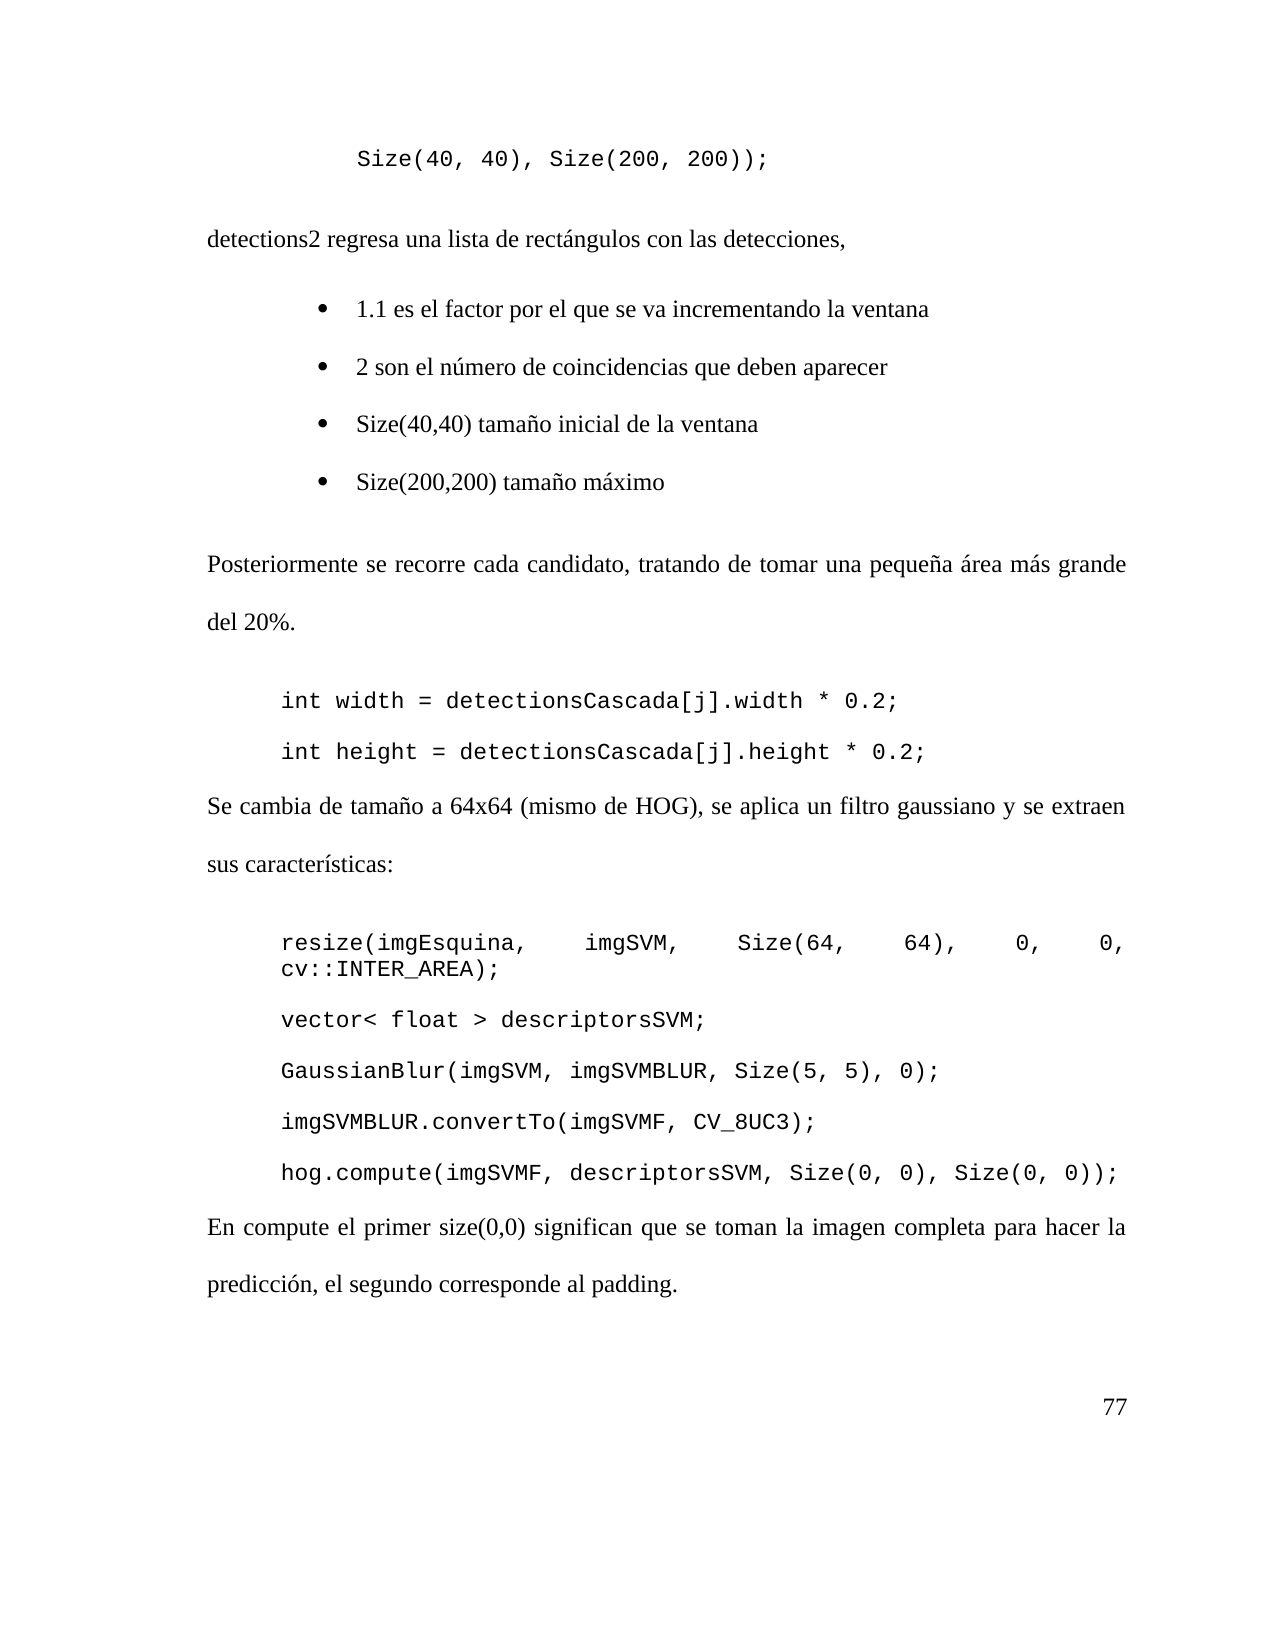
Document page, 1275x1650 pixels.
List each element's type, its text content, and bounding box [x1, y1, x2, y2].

list Size(200,200) tamaño máximo [318, 467, 1127, 496]
text En compute el primer size(0,0) significan que se toman la imagen completa para hacer la predicción, el segundo corresponde al padding. [207, 1212, 1127, 1298]
text hog.compute(imgSVMF, descriptorsSVM, Size(0, 0), Size(0, 0)); [281, 1161, 1127, 1187]
text Posteriormente se recorre cada candidato, tratando de tomar una pequeña área más grande del 20%. [207, 549, 1127, 636]
list 1.1 es el factor por el que se va incrementando la ventana [318, 294, 1127, 323]
text detections2 regresa una lista de rectángulos con las detecciones, [207, 224, 1127, 253]
text int width = detectionsCascada[j].width * 0.2; [281, 689, 1127, 716]
list Size(40,40) tamaño inicial de la ventana [318, 409, 1127, 438]
list 2 son el número de coincidencias que deben aparecer [318, 352, 1127, 381]
text int height = detectionsCascada[j].height * 0.2; [281, 741, 1127, 766]
text Size(40, 40), Size(200, 200)); [282, 148, 1127, 174]
text imgSVMBLUR.convertTo(imgSVMF, CV_8UC3); [281, 1110, 1127, 1136]
text GaussianBlur(imgSVM, imgSVMBLUR, Size(5, 5), 0); [281, 1059, 1127, 1085]
text Se cambia de tamaño a 64x64 (mismo de HOG), se aplica un filtro gaussiano y se extraen sus características: [207, 791, 1127, 878]
text vector< float > descriptorsSVM; [281, 1008, 1127, 1034]
text resize(imgEsquina, imgSVM, Size(64, 64), 0, 0, cv::INTER_AREA); [281, 931, 1127, 983]
